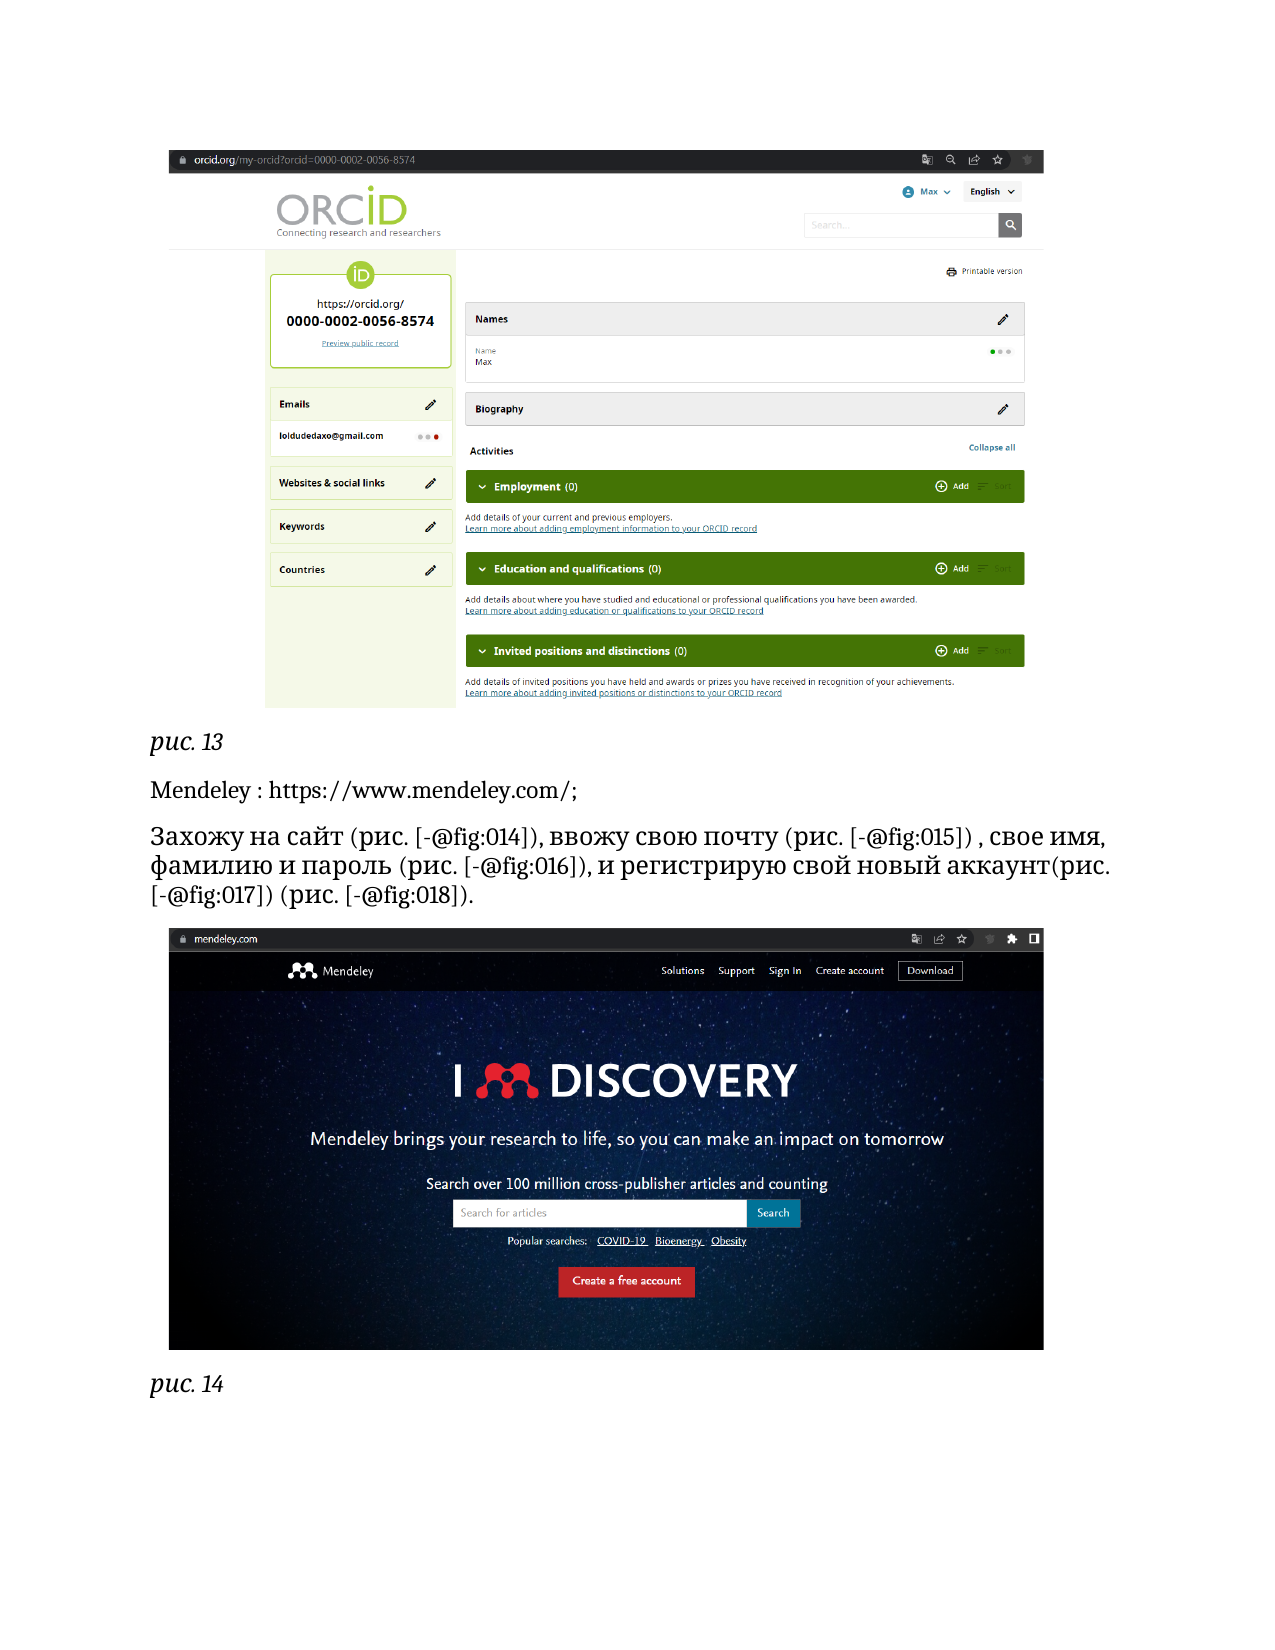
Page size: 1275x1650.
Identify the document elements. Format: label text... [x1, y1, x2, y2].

text Захожу на сайт (рис. [-@fig:014]), ввожу свою почту (рис. [-@fig:015]) , свое имя, фамилию и пароль (рис. [-@fig:016]), и регистрирую свой новый аккаунт(рис. [-@fig:017]) (рис. [-@fig:018]). [150, 823, 1125, 909]
text Mendeley : https://www.mendeley.com/; [150, 776, 1125, 804]
picture [168, 928, 1044, 1350]
text рис. 14 [150, 1370, 1125, 1399]
text рис. 13 [150, 728, 1125, 757]
picture [168, 150, 1044, 708]
